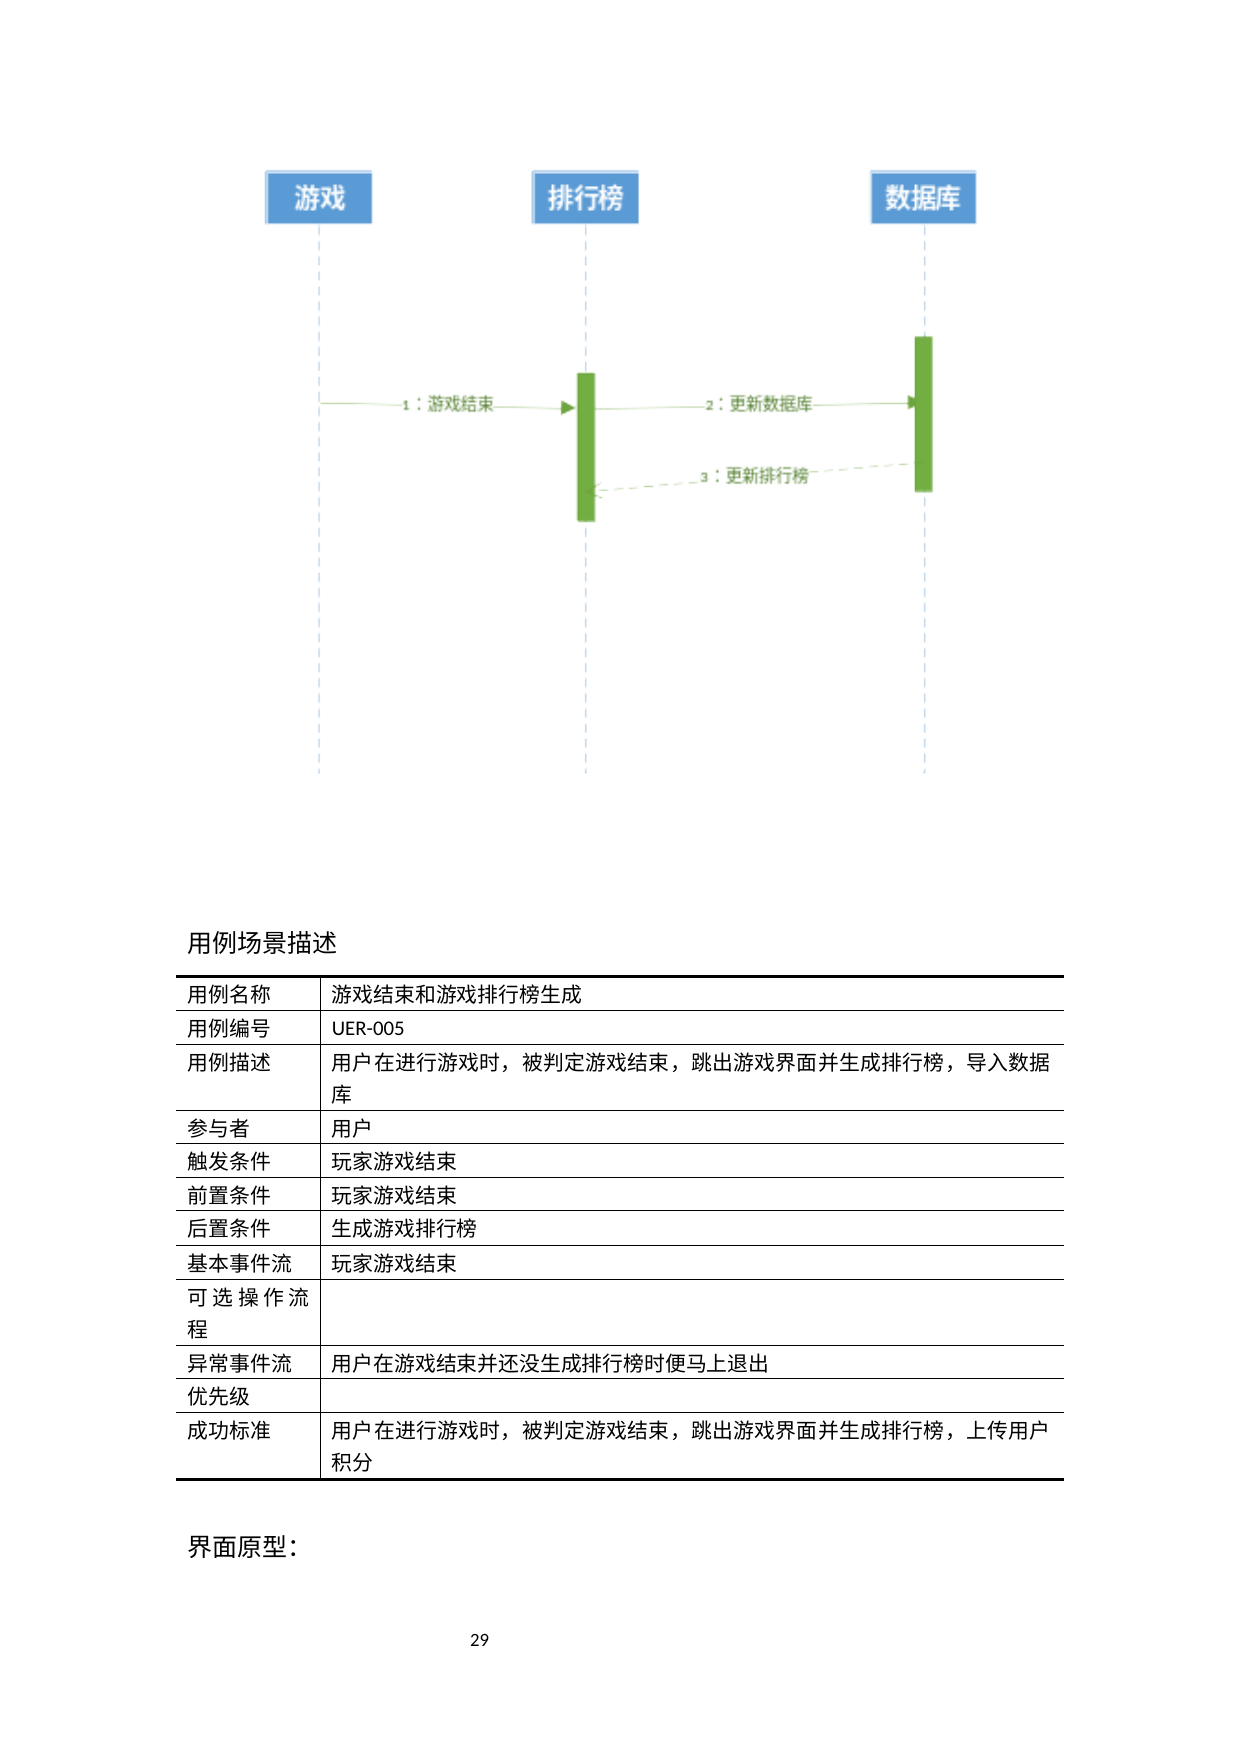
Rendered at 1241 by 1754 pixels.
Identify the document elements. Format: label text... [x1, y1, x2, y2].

text 用例场景描述 [187, 909, 1053, 974]
table_cell 用户在进行游戏时，被判定游戏结束，跳出游戏界面并生成排行榜，导入数据库 [321, 1045, 1064, 1110]
table_cell 用户在游戏结束并还没生成排行榜时便马上退出 [321, 1346, 1064, 1378]
table_cell 优先级 [176, 1379, 320, 1412]
table_cell 参与者 [176, 1111, 320, 1143]
table_cell 用户在进行游戏时，被判定游戏结束，跳出游戏界面并生成排行榜，上传用户积分 [321, 1413, 1064, 1478]
table_cell [321, 1280, 1064, 1345]
table_cell 用例描述 [176, 1045, 320, 1110]
table_cell 用例编号 [176, 1011, 320, 1044]
table_cell 可选操作流程 [176, 1280, 320, 1345]
table_cell 生成游戏排行榜 [321, 1211, 1064, 1245]
table_cell 后置条件 [176, 1211, 320, 1245]
table_header 游戏结束和游戏排行榜生成 [321, 978, 1064, 1010]
table_cell 触发条件 [176, 1144, 320, 1177]
table_cell 用户 [321, 1111, 1064, 1143]
table_cell 基本事件流 [176, 1246, 320, 1279]
text 界面原型： [187, 1513, 1053, 1578]
table_cell 异常事件流 [176, 1346, 320, 1378]
table_cell UER-005 [321, 1011, 1064, 1044]
table_cell 前置条件 [176, 1178, 320, 1210]
table_header 用例名称 [176, 978, 320, 1010]
table_cell 玩家游戏结束 [321, 1246, 1064, 1279]
table_cell 成功标准 [176, 1413, 320, 1478]
table_cell 玩家游戏结束 [321, 1144, 1064, 1177]
table_cell 玩家游戏结束 [321, 1178, 1064, 1210]
table_cell [321, 1379, 1064, 1412]
